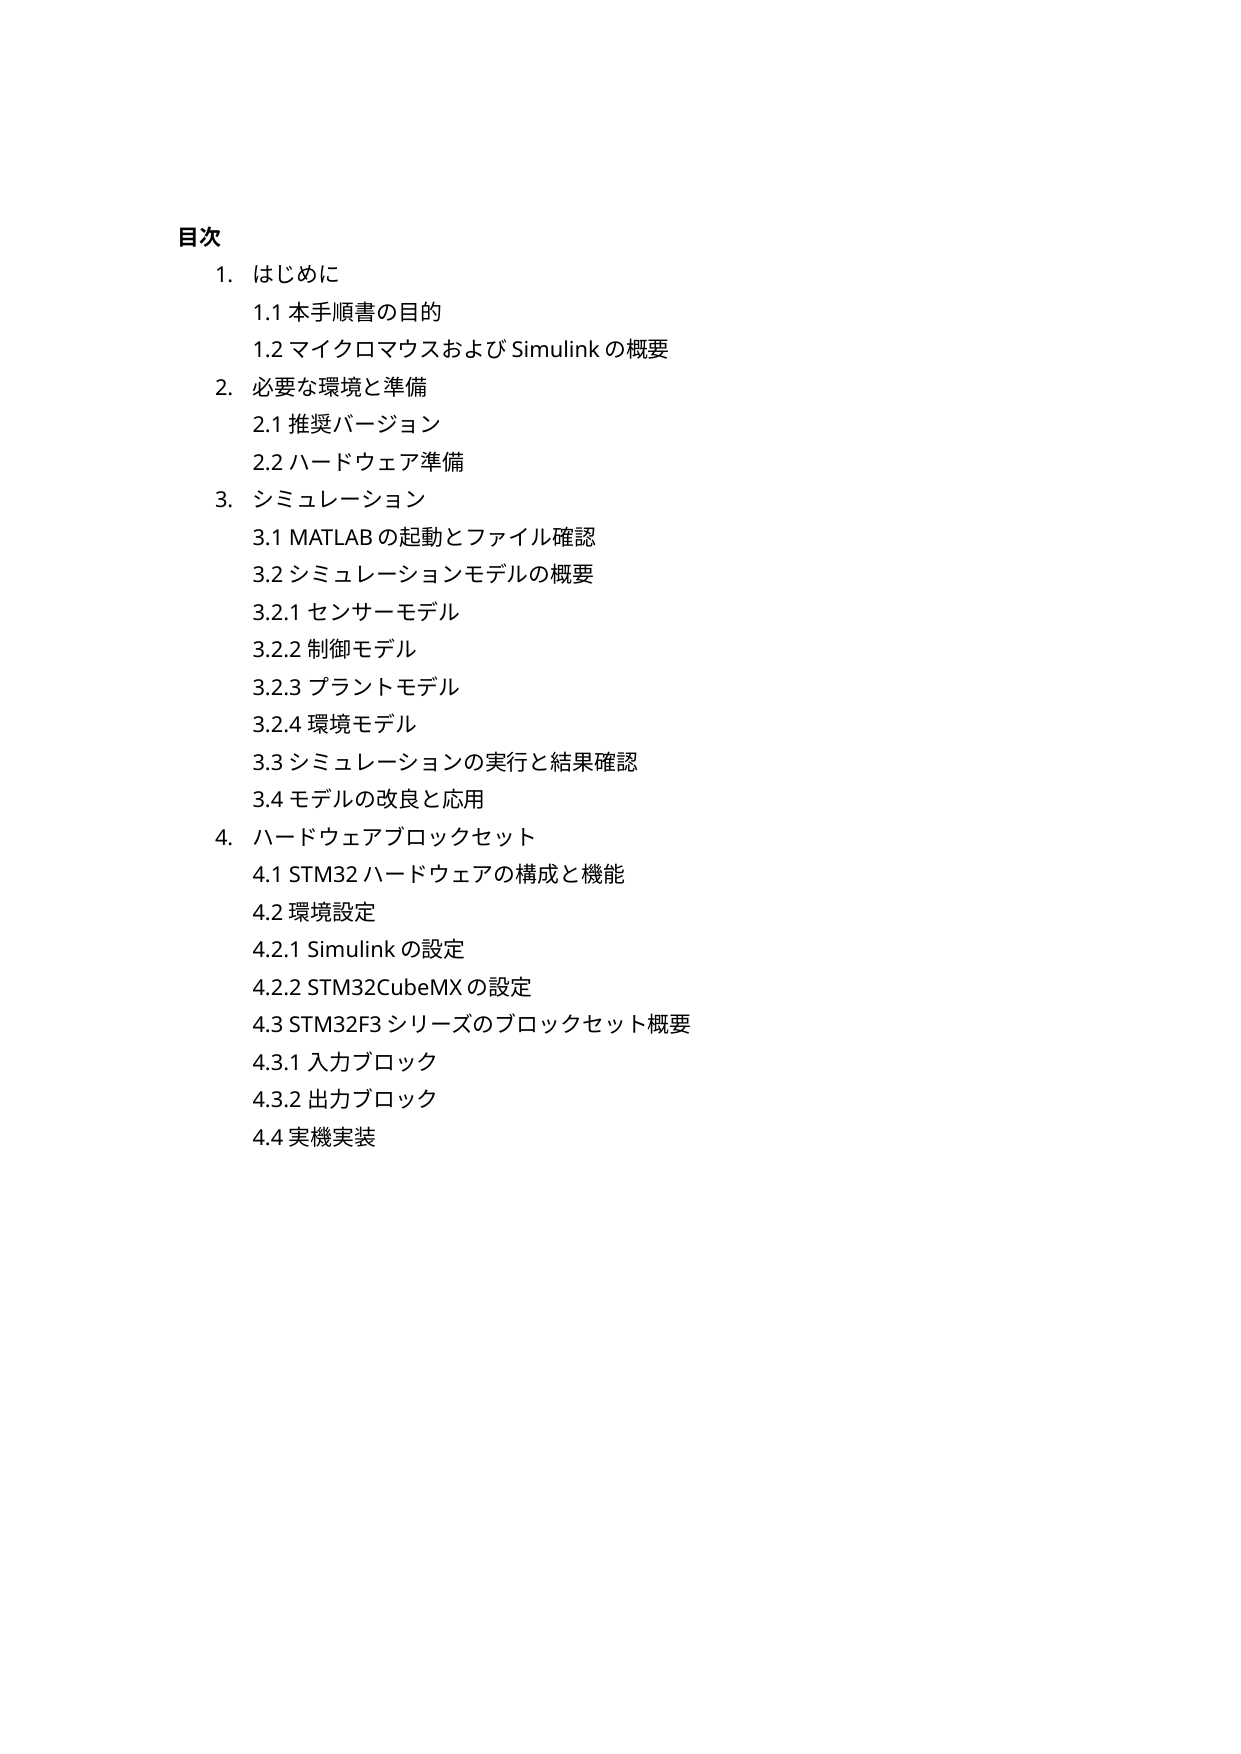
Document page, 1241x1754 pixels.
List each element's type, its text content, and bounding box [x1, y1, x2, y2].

text 目次 [177, 217, 1063, 254]
list シミュレーション 3.1 MATLABの起動とファイル確認 3.2 シミュレーションモデルの概要 3.2.1 センサーモデル 3.2.2 制御モデル 3.2.3 プラントモデル 3.2.4 環境モデル 3.3 シミュレーションの実行と結果確認 3.4 モデルの改良と応用 [215, 479, 1063, 817]
list 必要な環境と準備 2.1 推奨バージョン 2.2 ハードウェア準備 [215, 367, 1063, 479]
list はじめに 1.1 本手順書の目的 1.2 マイクロマウスおよびSimulinkの概要 [215, 254, 1063, 367]
list ハードウェアブロックセット 4.1 STM32ハードウェアの構成と機能 4.2 環境設定 4.2.1 Simulinkの設定 4.2.2 STM32CubeMXの設定 4.3 STM32F3シリーズのブロックセット概要 4.3.1 入力ブロック 4.3.2 出力ブロック 4.4 実機実装 [215, 817, 1063, 1154]
